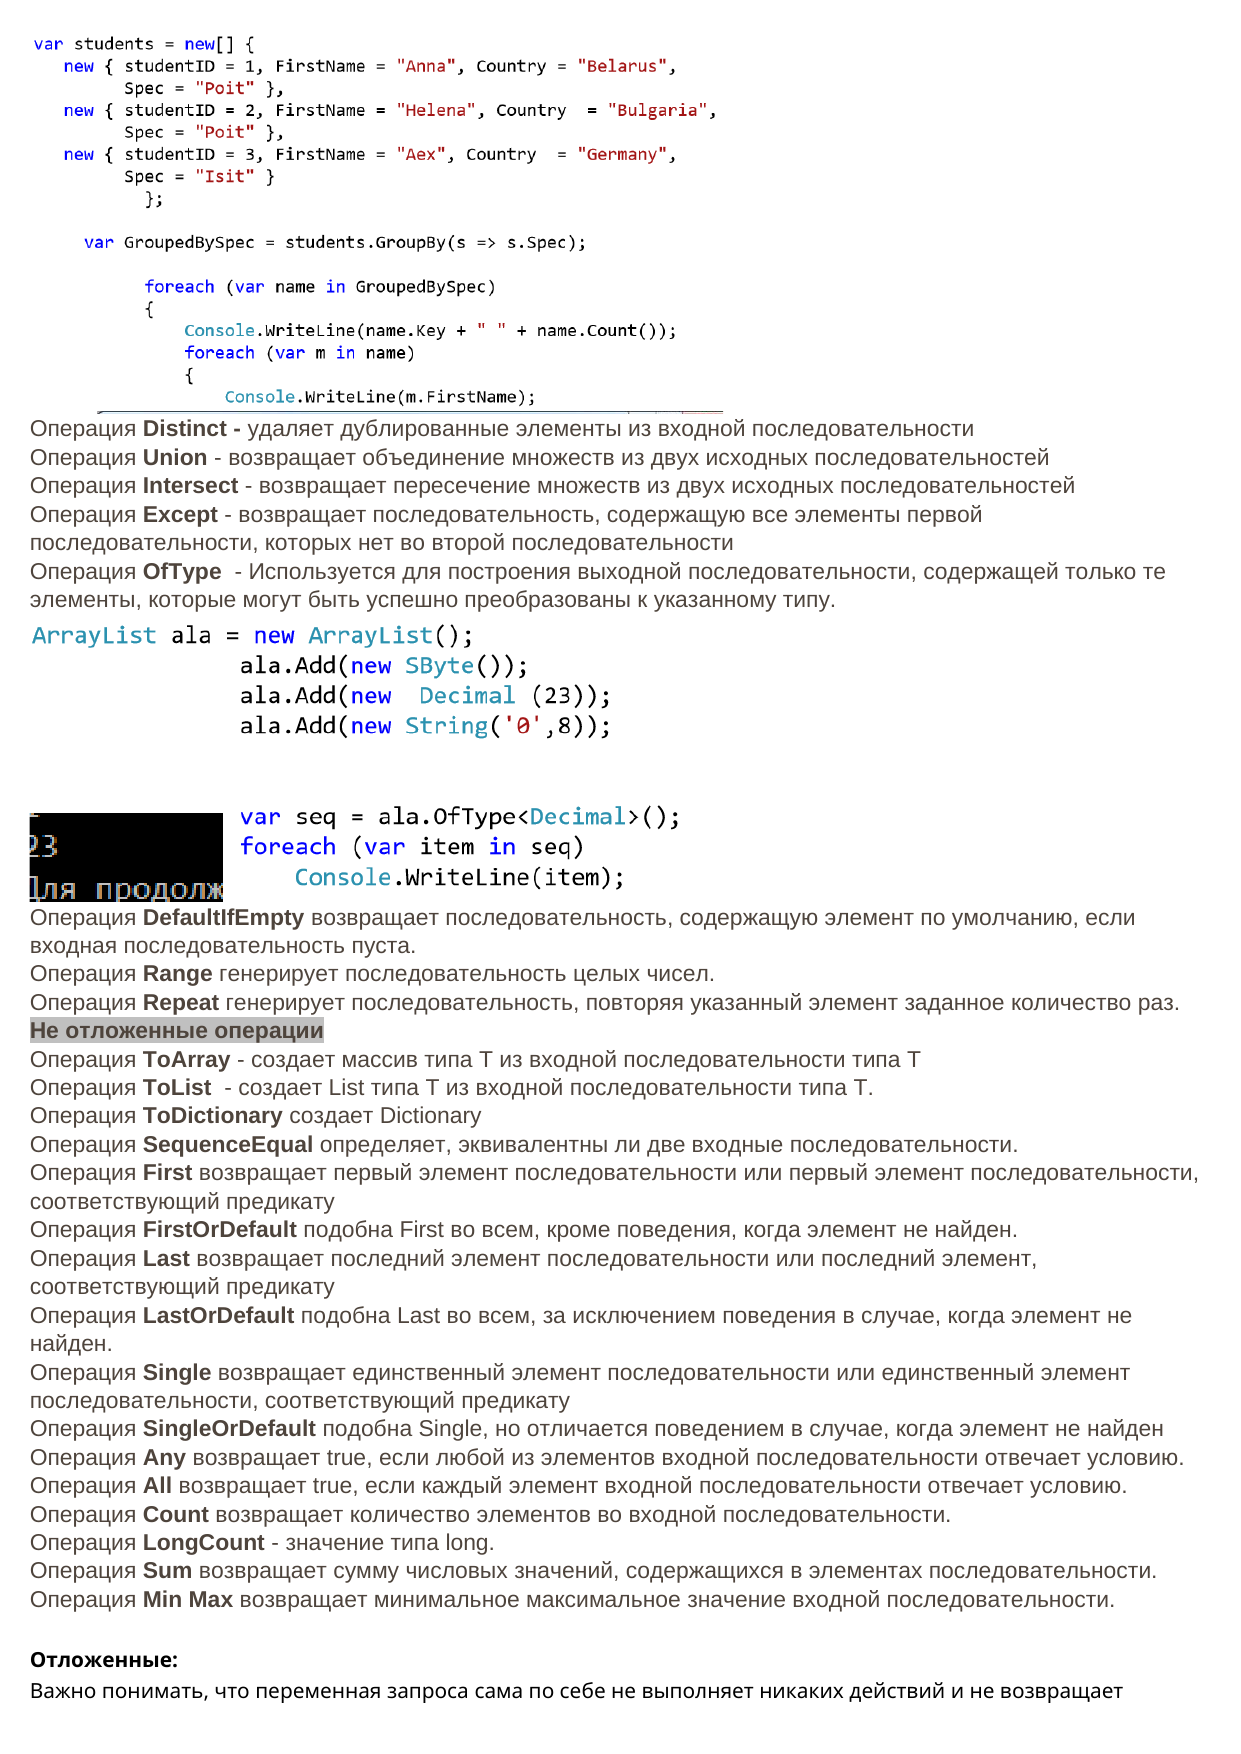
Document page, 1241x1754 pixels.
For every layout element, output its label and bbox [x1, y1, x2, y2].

text [29, 29, 1211, 1704]
picture [29, 614, 698, 902]
picture [29, 29, 724, 414]
